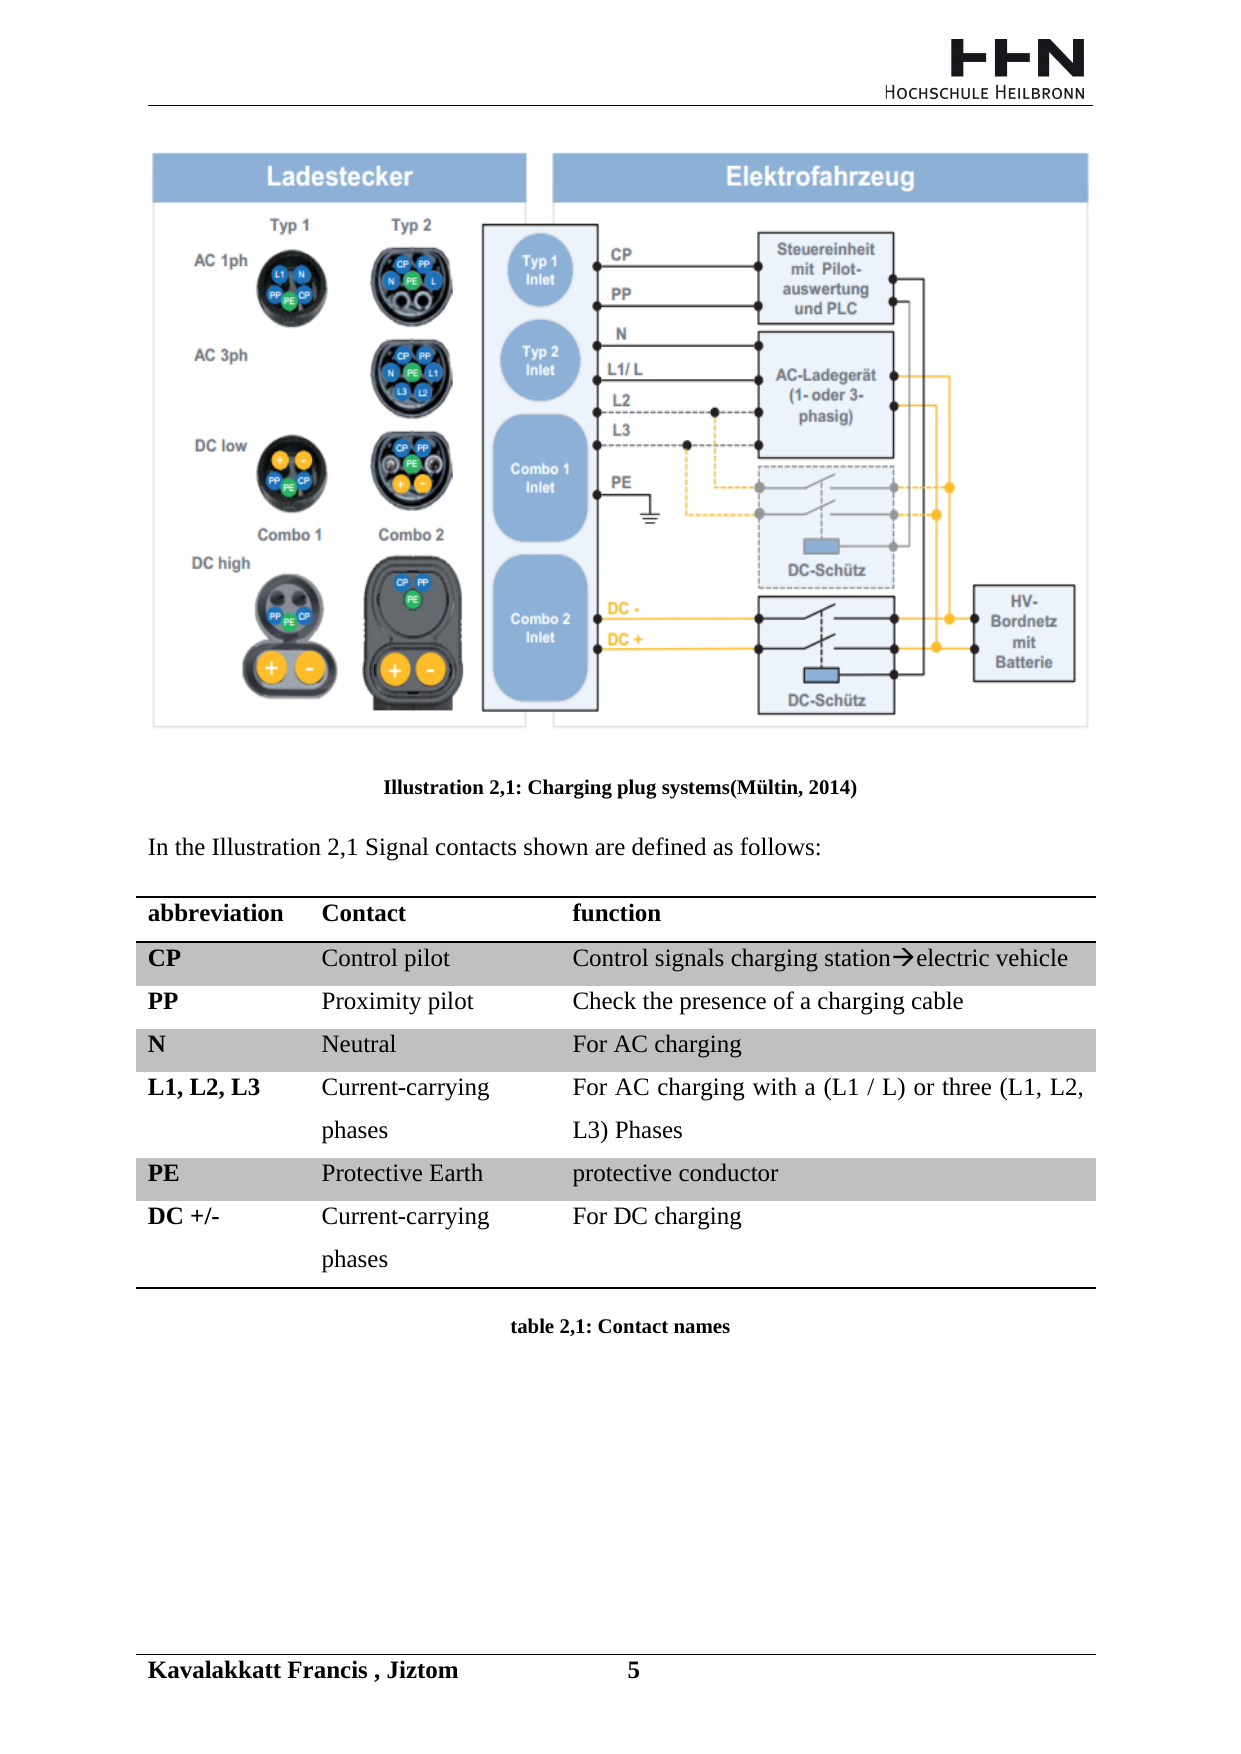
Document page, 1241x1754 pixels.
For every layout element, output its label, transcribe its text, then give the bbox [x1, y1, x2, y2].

table_cell PE [136, 1158, 310, 1201]
table_header Contact [310, 898, 561, 941]
table_cell For DC charging [561, 1201, 1096, 1287]
table_cell L1, L2, L3 [136, 1072, 310, 1158]
table_cell N [136, 1029, 310, 1072]
table_cell PP [136, 986, 310, 1029]
table_cell Proximity pilot [310, 986, 561, 1029]
table_header abbreviation [136, 898, 310, 941]
table_cell Protective Earth [310, 1158, 561, 1201]
table_cell Control pilot [310, 943, 561, 986]
text Illustration 2,1: Charging plug systems(Mültin, 2014) [148, 775, 1093, 799]
table_cell Current-carrying phases [310, 1201, 561, 1287]
table_cell protective conductor [561, 1158, 1096, 1201]
table_cell CP [136, 943, 310, 986]
table_cell Neutral [310, 1029, 561, 1072]
table_header function [561, 898, 1096, 941]
table_cell Current-carrying phases [310, 1072, 561, 1158]
text In the Figure 2.1 Signal contacts shown are defined as follows: [148, 832, 1093, 861]
table_cell Control signals charging stationelectric vehicle [561, 943, 1096, 986]
table_cell Check the presence of a charging cable [561, 986, 1096, 1029]
picture [147, 149, 1093, 736]
picture [885, 39, 1093, 105]
table_cell For AC charging [561, 1029, 1096, 1072]
table_cell For AC charging with a (L1 / L) or three (L1, L2, L3) Phases [561, 1072, 1096, 1158]
table_cell DC +/- [136, 1201, 310, 1287]
text table 2,1: Contact names [148, 1314, 1093, 1338]
